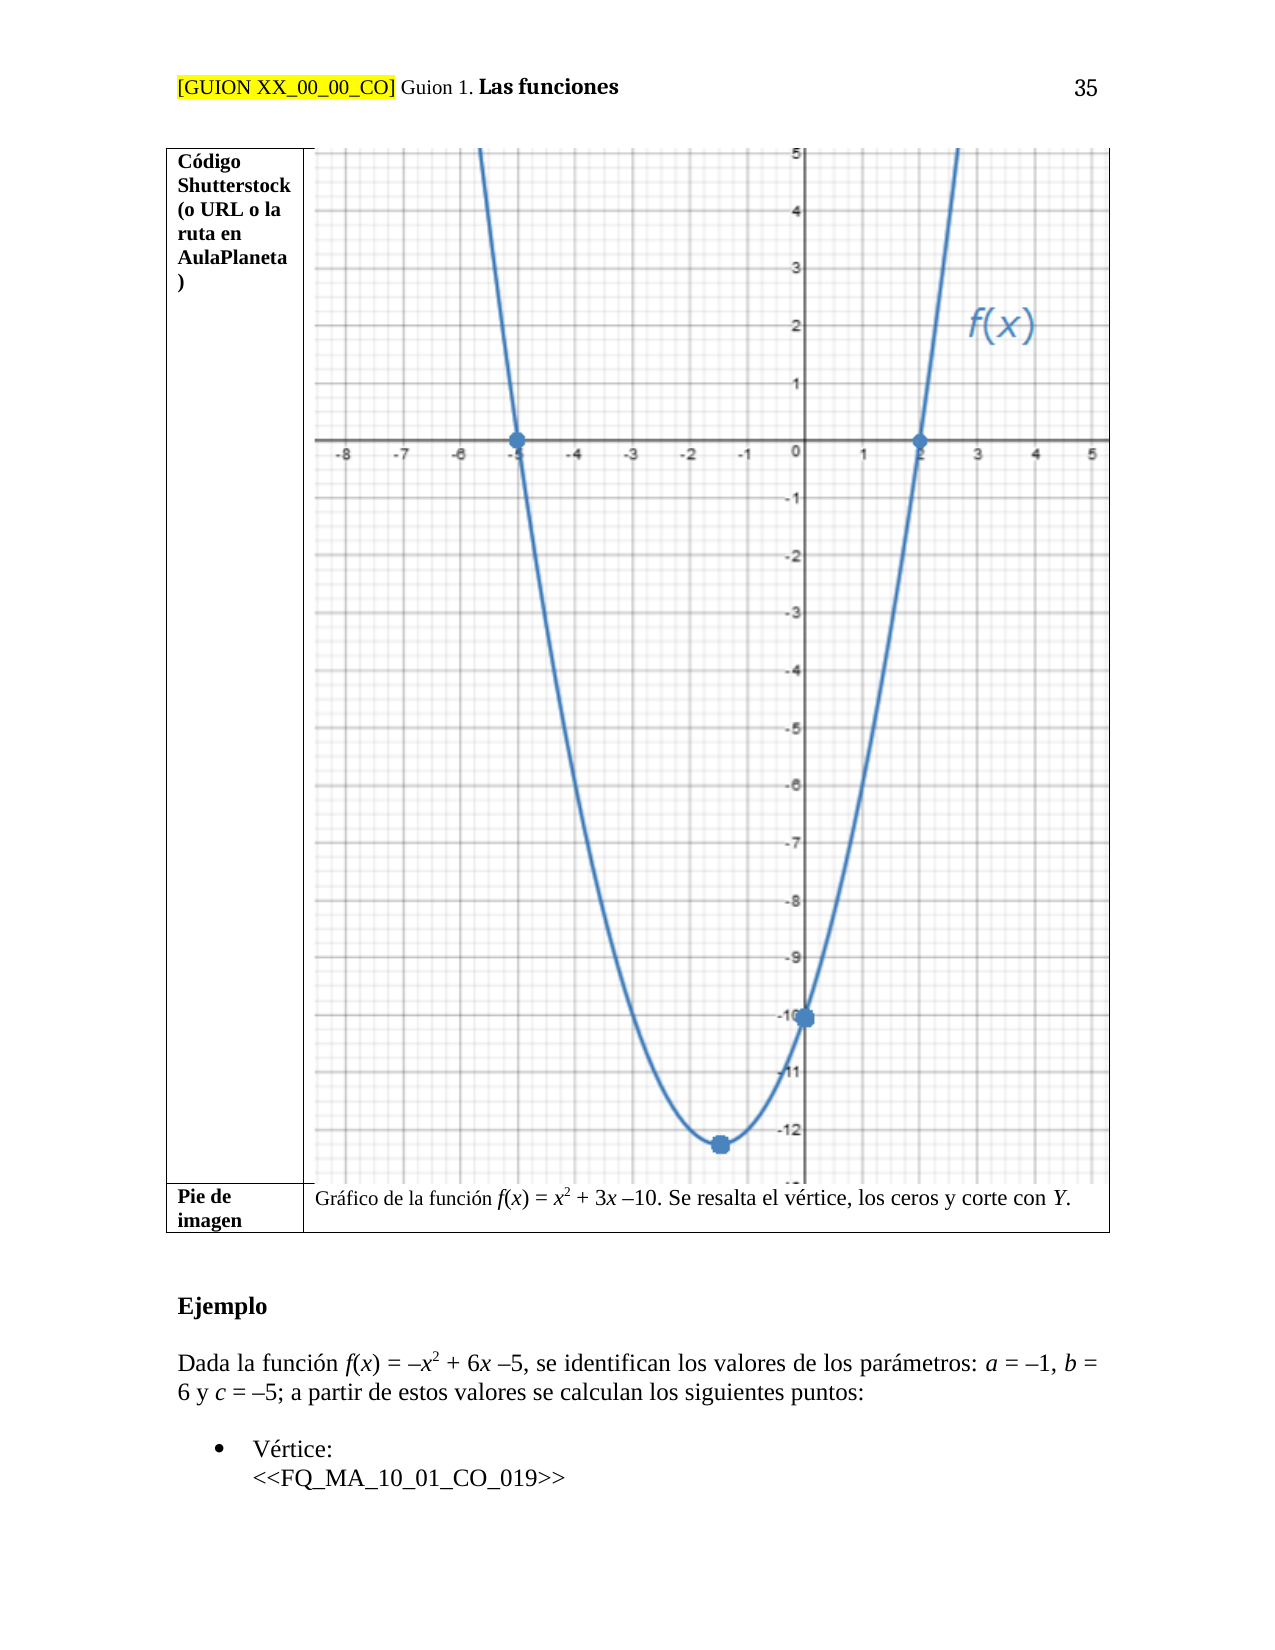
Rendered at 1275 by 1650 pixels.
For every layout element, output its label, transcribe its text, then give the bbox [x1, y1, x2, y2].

picture [314, 148, 1109, 1184]
table_cell Gráfico de la función f(x) = x2 + 3x –10. Se resalta el vértice, los ceros y corte con Y. [304, 1184, 1109, 1232]
table_cell [304, 149, 314, 1183]
table_cell Código Shutterstock (o URL o la ruta en AulaPlaneta) [167, 149, 303, 1183]
text Ejemplo [177, 1291, 1098, 1319]
list <<FQ_MA_10_01_CO_019>> [252, 1463, 1098, 1492]
list Vértice: [215, 1434, 1098, 1463]
table_cell Pie de imagen [167, 1184, 303, 1232]
text Dada la función f(x) = –x2 + 6x –5, se identifican los valores de los parámetros: a = –1, b = 6 y c = –5; a partir de estos valores se calculan los siguientes puntos: [177, 1348, 1098, 1406]
